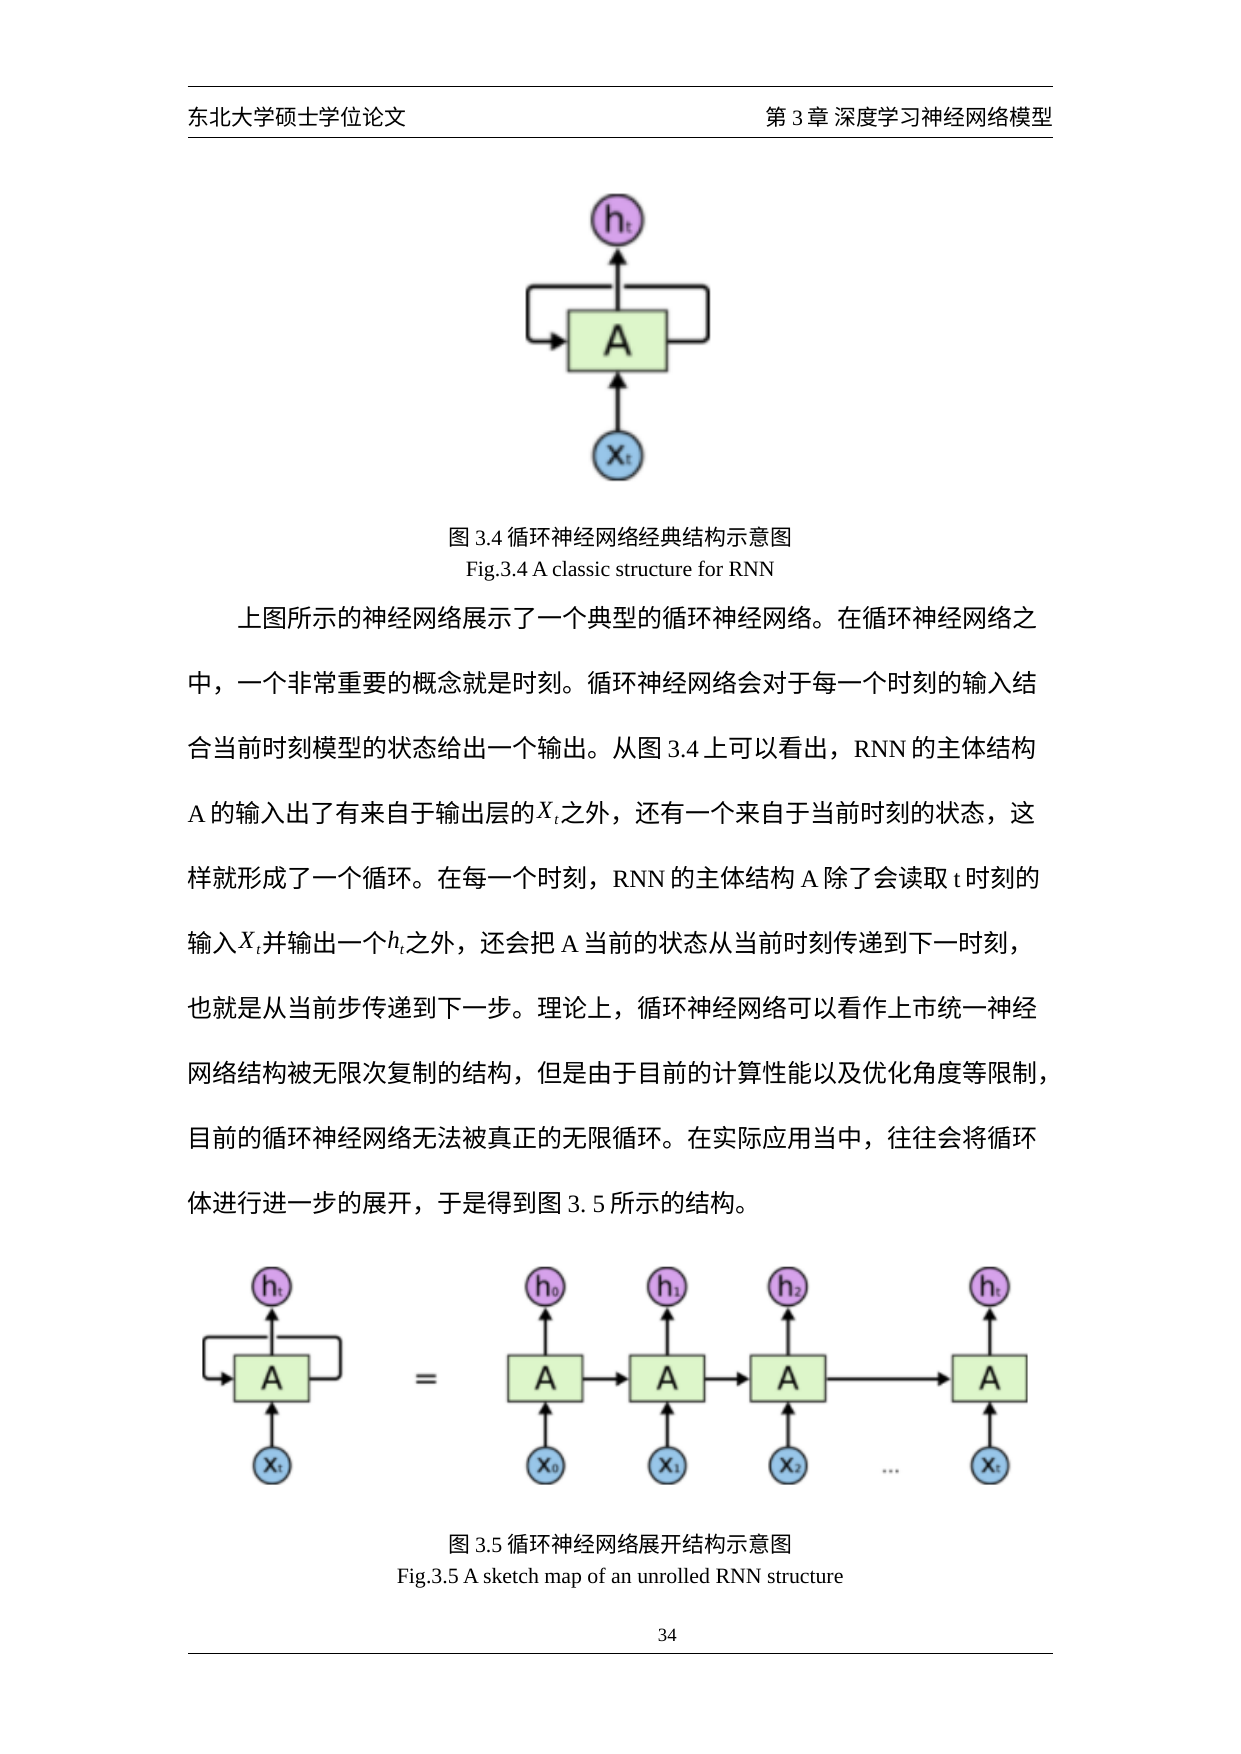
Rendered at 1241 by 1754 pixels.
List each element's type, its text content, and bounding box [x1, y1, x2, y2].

text 上图所示的神经网络展示了一个典型的循环神经网络。在循环神经网络之中，一个非常重要的概念就是时刻。循环神经网络会对于每一个时刻的输入结合当前时刻模型的状态给出一个输出。从图3.4上可以看出，RNN的主体结构A的输入出了有来自于输出层的之外，还有一个来自于当前时刻的状态，这样就形成了一个循环。在每一个时刻，RNN的主体结构A除了会读取t时刻的输入并输出一个之外，还会把A当前的状态从当前时刻传递到下一时刻，也就是从当前步传递到下一步。理论上，循环神经网络可以看作上市统一神经网络结构被无限次复制的结构，但是由于目前的计算性能以及优化角度等限制，目前的循环神经网络无法被真正的无限循环。在实际应用当中，往往会将循环体进行进一步的展开，于是得到图3. 5所示的结构。 [187, 584, 1053, 1234]
text Fig.3.4 A classic structure for RNN [187, 552, 1053, 584]
text Fig.3.5 A sketch map of an unrolled RNN structure [187, 1559, 1053, 1592]
picture [187, 1234, 1053, 1507]
text 图3.5 循环神经网络展开结构示意图 [187, 1527, 1053, 1559]
picture [422, 162, 818, 498]
text 图3.4 循环神经网络经典结构示意图 [187, 519, 1053, 552]
